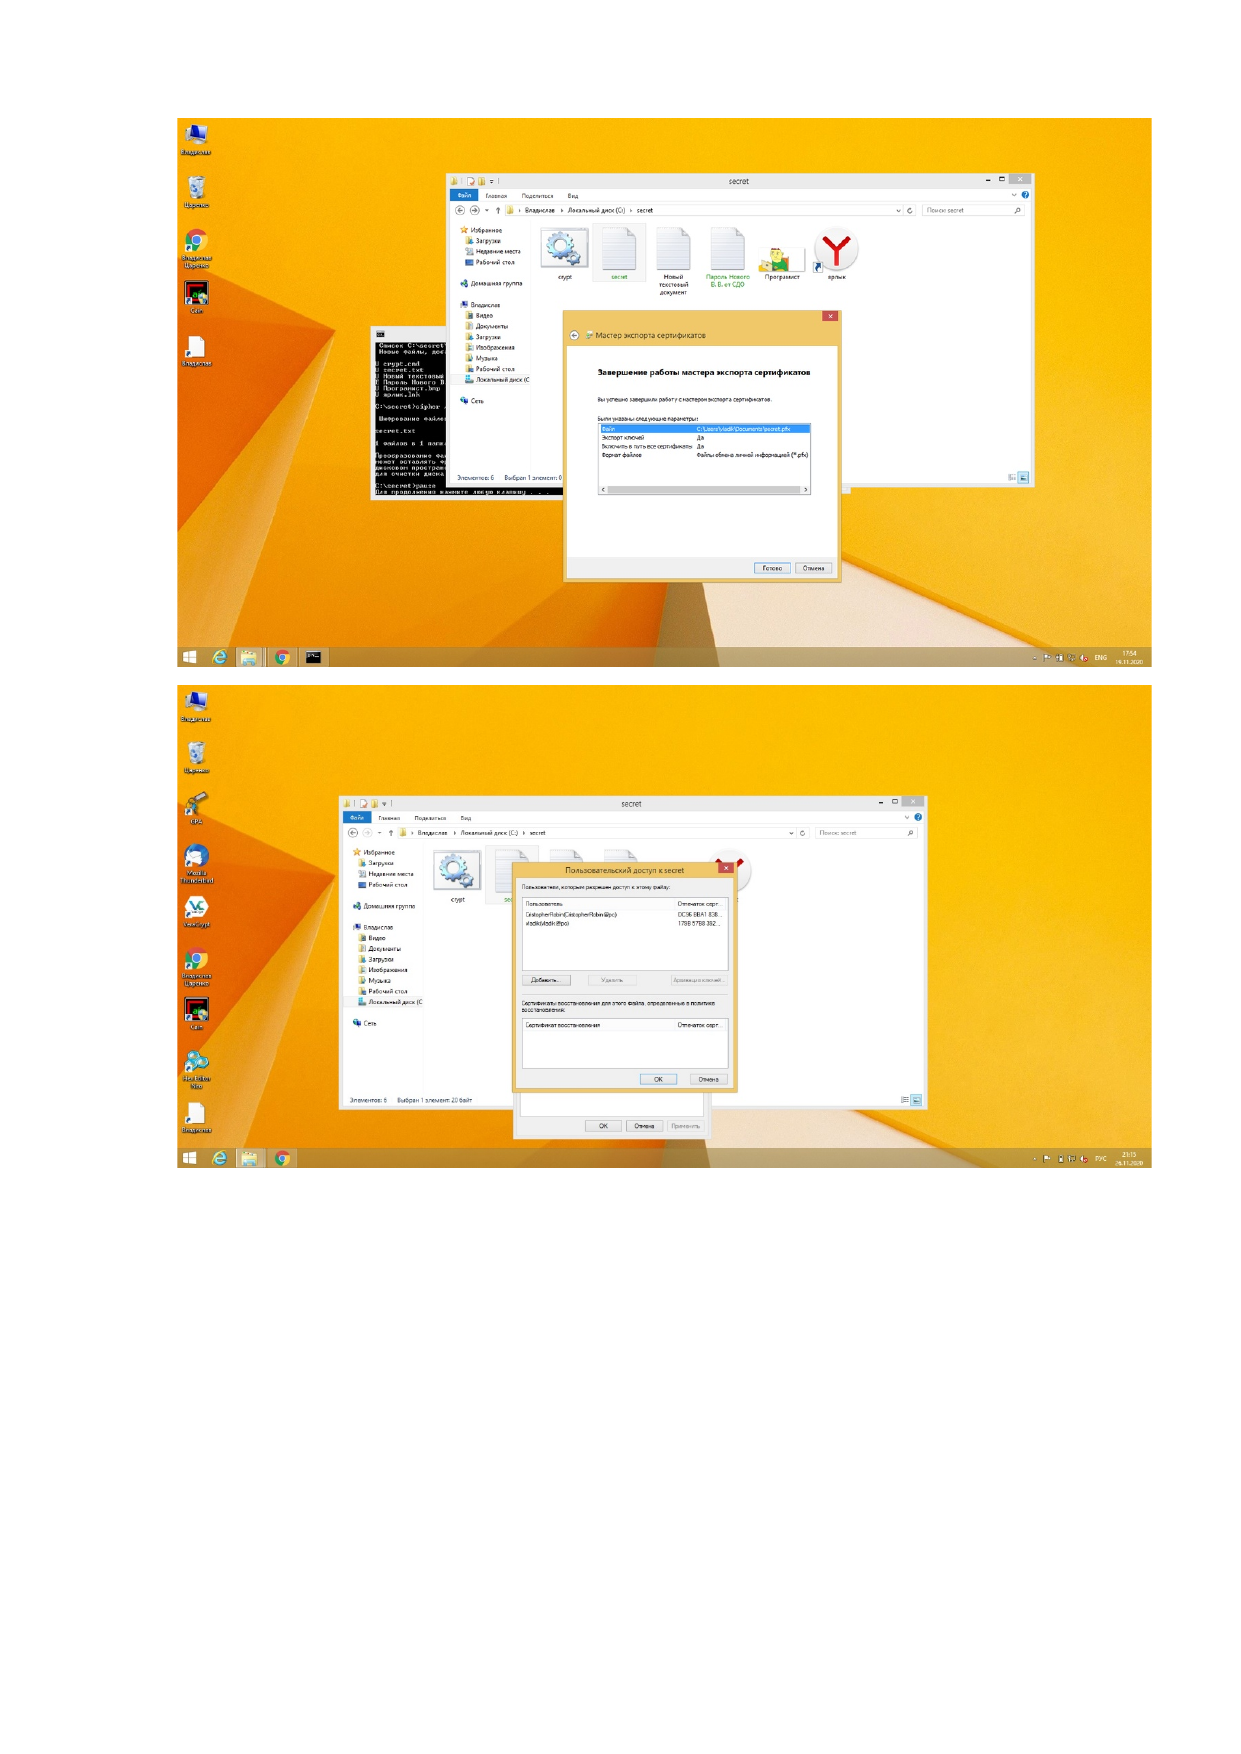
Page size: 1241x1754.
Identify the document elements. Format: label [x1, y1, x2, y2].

picture [177, 118, 1152, 667]
picture [177, 685, 1152, 1168]
